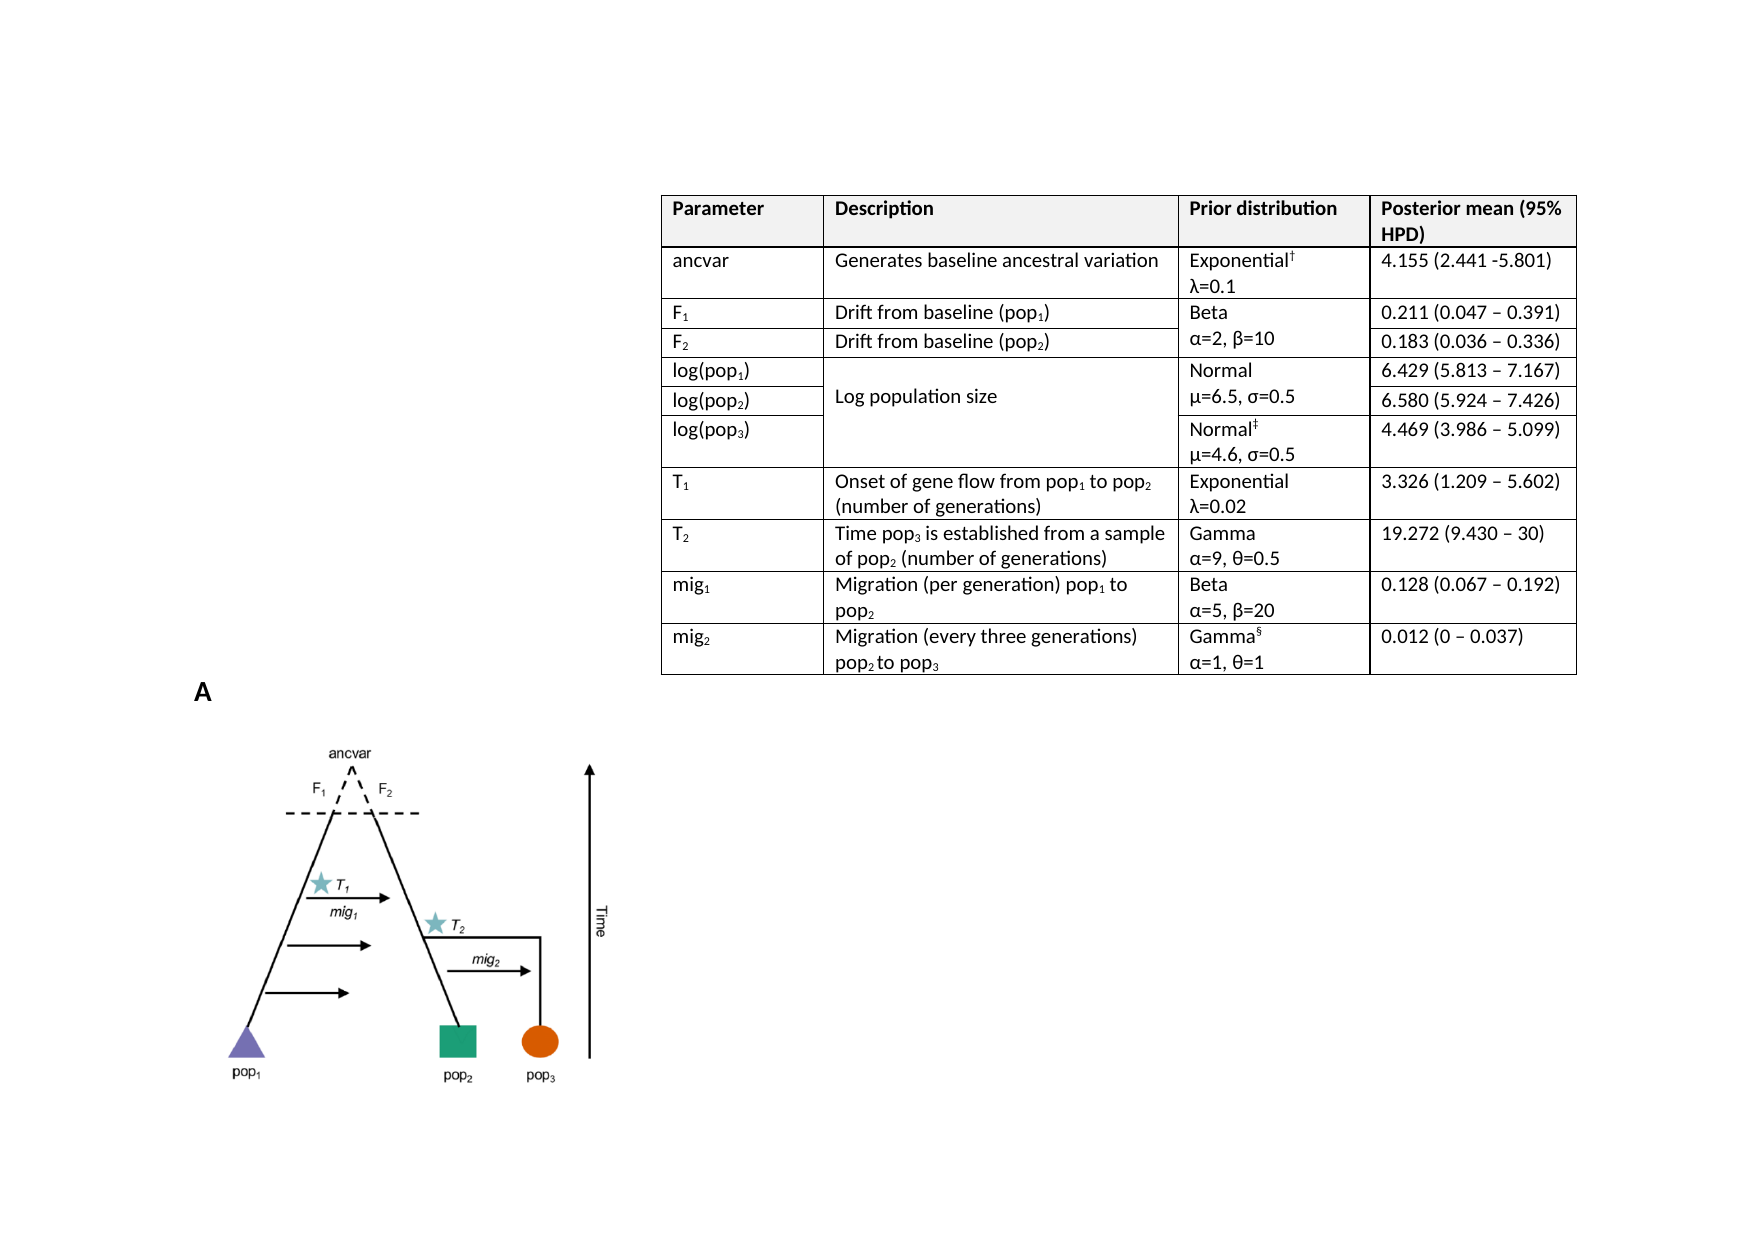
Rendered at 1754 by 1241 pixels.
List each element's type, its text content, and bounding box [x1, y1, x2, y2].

table_cell log(pop1) [662, 358, 823, 386]
table_cell Generates baseline ancestral variation [824, 248, 1178, 298]
table_header Description [824, 196, 1178, 246]
table_cell Beta α=5, β=20 [1179, 572, 1369, 622]
table_cell Gamma§ α=1, θ=1 [1179, 624, 1369, 674]
table_cell Normal µ=6.5, σ=0.5 [1179, 358, 1369, 415]
table_cell Exponential† λ=0.1 [1179, 248, 1369, 298]
table_cell log(pop3) [662, 416, 823, 467]
table_cell 19.272 (9.430 – 30) [1371, 520, 1576, 571]
table_cell Drift from baseline (pop2) [824, 329, 1178, 357]
table_cell 4.469 (3.986 – 5.099) [1371, 416, 1576, 467]
table_cell log(pop2) [662, 387, 823, 415]
table_cell 6.429 (5.813 – 7.167) [1371, 358, 1576, 386]
table_cell Onset of gene flow from pop1 to pop2 (number of generations) [824, 468, 1178, 519]
table_cell Drift from baseline (pop1) [824, 299, 1178, 327]
table_cell F2 [662, 329, 823, 357]
table_cell Log population size [824, 358, 1178, 467]
table_cell 0.128 (0.067 – 0.192) [1371, 572, 1576, 622]
table_cell T2 [662, 520, 823, 571]
table_cell Migration (per generation) pop1 to pop2 [824, 572, 1178, 622]
table_cell 6.580 (5.924 – 7.426) [1371, 387, 1576, 415]
table_cell Gamma α=9, θ=0.5 [1179, 520, 1369, 571]
picture [213, 732, 624, 1089]
table_cell mig1 [662, 572, 823, 622]
table_cell 0.012 (0 – 0.037) [1371, 624, 1576, 674]
table_cell Beta α=2, β=10 [1179, 299, 1369, 357]
table_header Parameter [662, 196, 823, 246]
table_cell mig2 [662, 624, 823, 674]
table_cell 3.326 (1.209 – 5.602) [1371, 468, 1576, 519]
table_cell F1 [662, 299, 823, 327]
table_header Posterior mean (95% HPD) [1371, 196, 1576, 246]
table_cell Normal‡ µ=4.6, σ=0.5 [1179, 416, 1369, 467]
table_cell 4.155 (2.441 -5.801) [1371, 248, 1576, 298]
table_cell 0.183 (0.036 – 0.336) [1371, 329, 1576, 357]
table_cell ancvar [662, 248, 823, 298]
table_cell Exponential λ=0.02 [1179, 468, 1369, 519]
table_cell Time pop3 is established from a sample of pop2 (number of generations) [824, 520, 1178, 571]
table_cell 0.211 (0.047 – 0.391) [1371, 299, 1576, 327]
table_cell Migration (every three generations) pop2 to pop3 [824, 624, 1178, 674]
table_cell T1 [662, 468, 823, 519]
table_header Prior distribution [1179, 196, 1369, 246]
